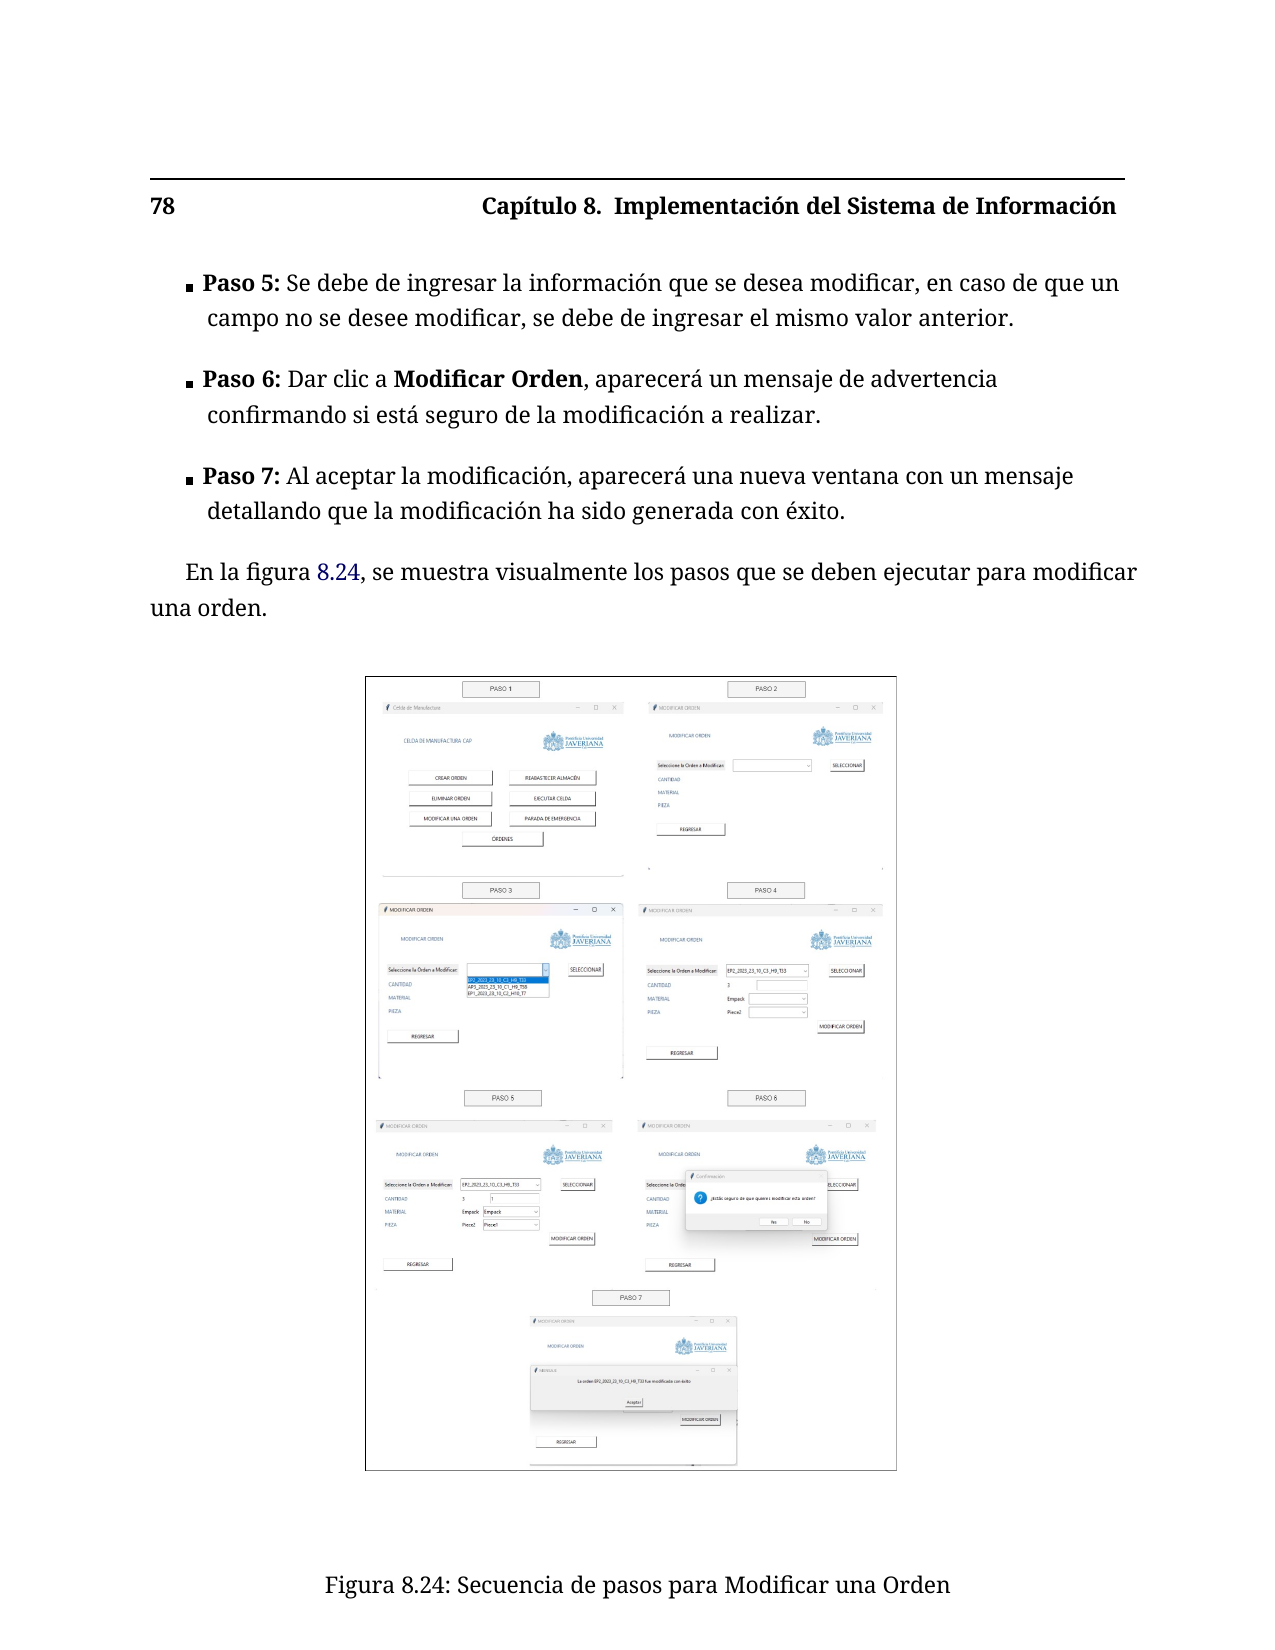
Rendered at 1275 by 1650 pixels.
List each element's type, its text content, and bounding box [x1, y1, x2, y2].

picture [186, 381, 193, 388]
text Paso 5: Se debe de ingresar la información que se desea modificar, en caso de que un campo no se desee modificar, se debe de ingresar el mismo valor anterior. [186, 267, 1126, 333]
text Paso 6: Dar clic a Modificar Orden, aparecerá un mensaje de advertencia confirmando si está seguro de la modificación a realizar. [186, 363, 1126, 430]
text En la figura 8.24, se muestra visualmente los pasos que se deben ejecutar para modificar una orden. [150, 556, 1167, 623]
subtitle 78 Capítulo 8. Implementación del Sistema de Información [150, 149, 1167, 221]
picture [365, 676, 897, 1471]
text Paso 7: Al aceptar la modificación, aparecerá una nueva ventana con un mensaje detallando que la modificación ha sido generada con éxito. [186, 460, 1126, 526]
picture [186, 284, 193, 292]
text Figura 8.24: Secuencia de pasos para Modificar una Orden [141, 1569, 1134, 1601]
picture [186, 477, 193, 485]
